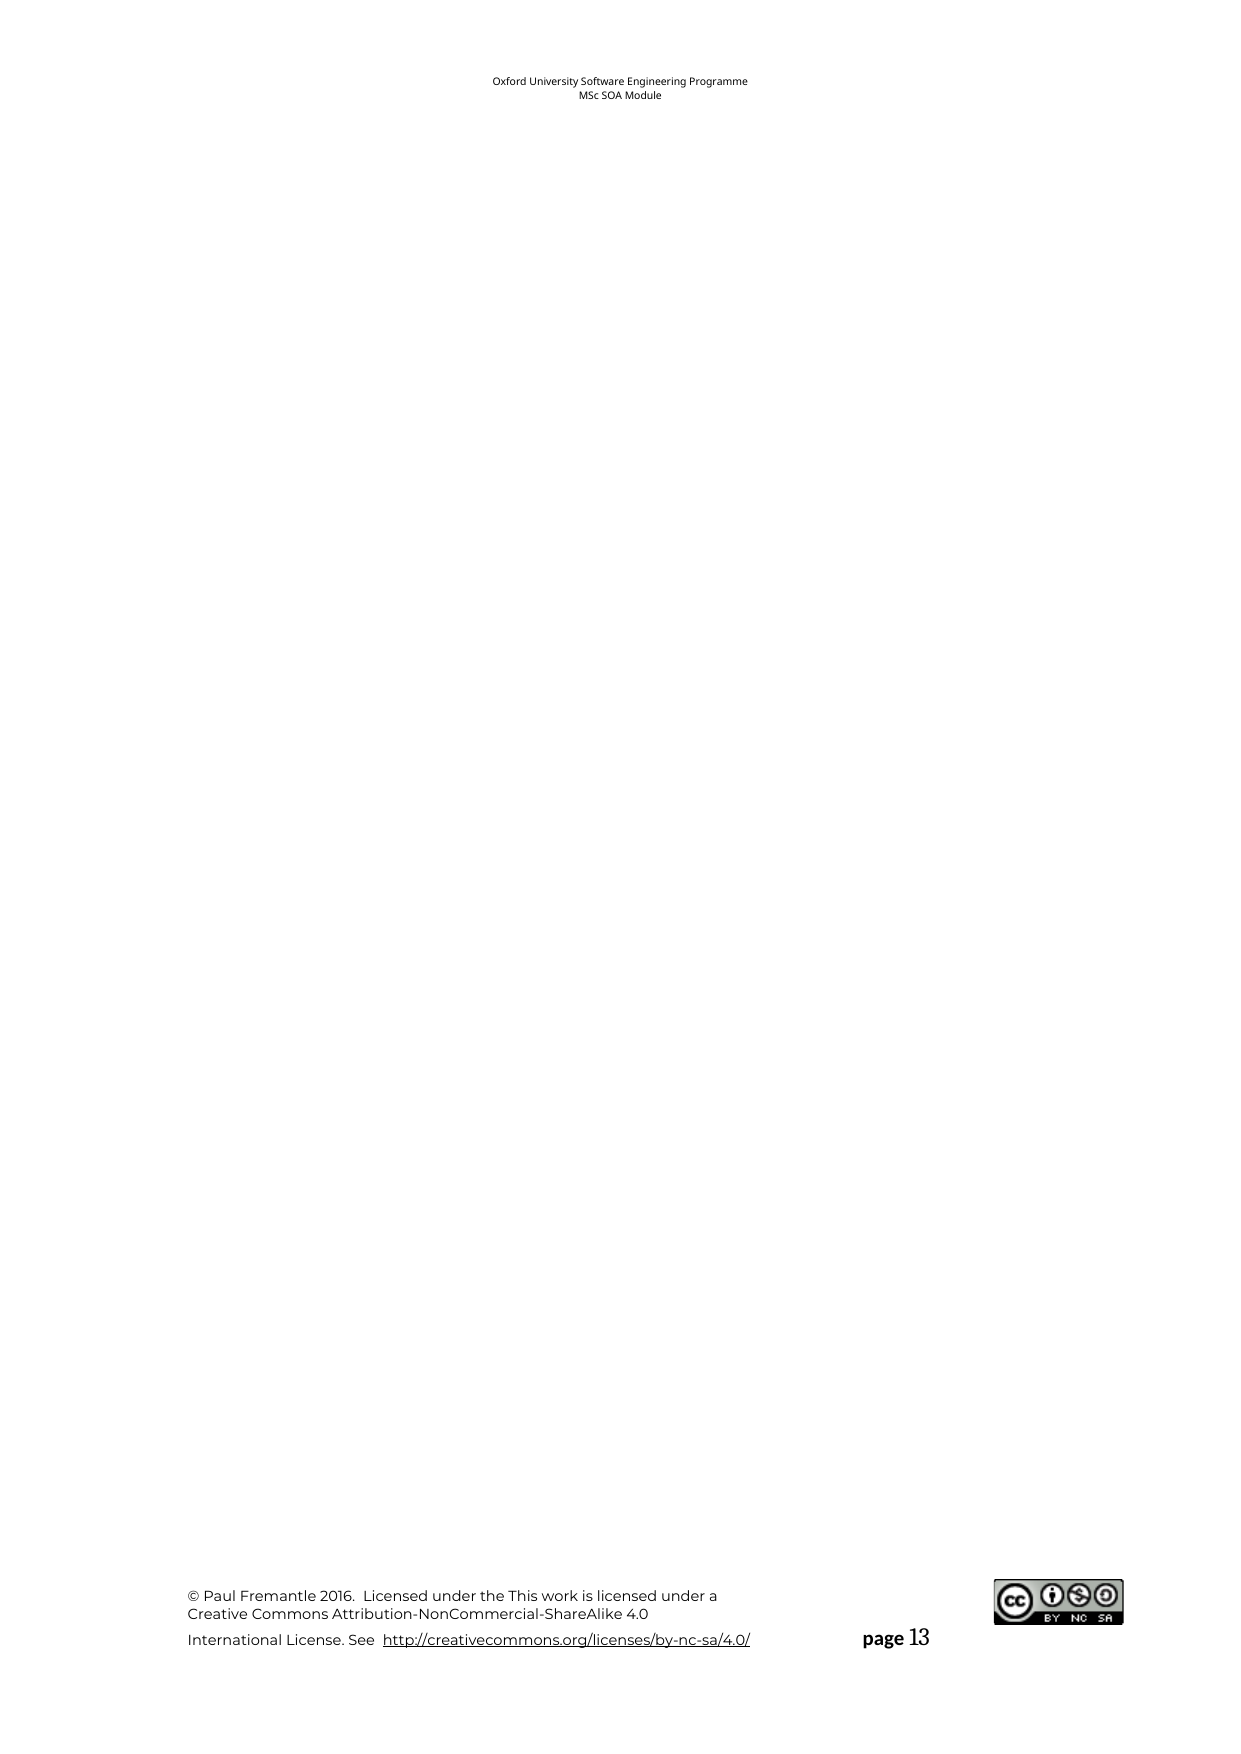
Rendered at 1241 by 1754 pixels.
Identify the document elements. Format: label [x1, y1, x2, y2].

picture [993, 1579, 1124, 1625]
